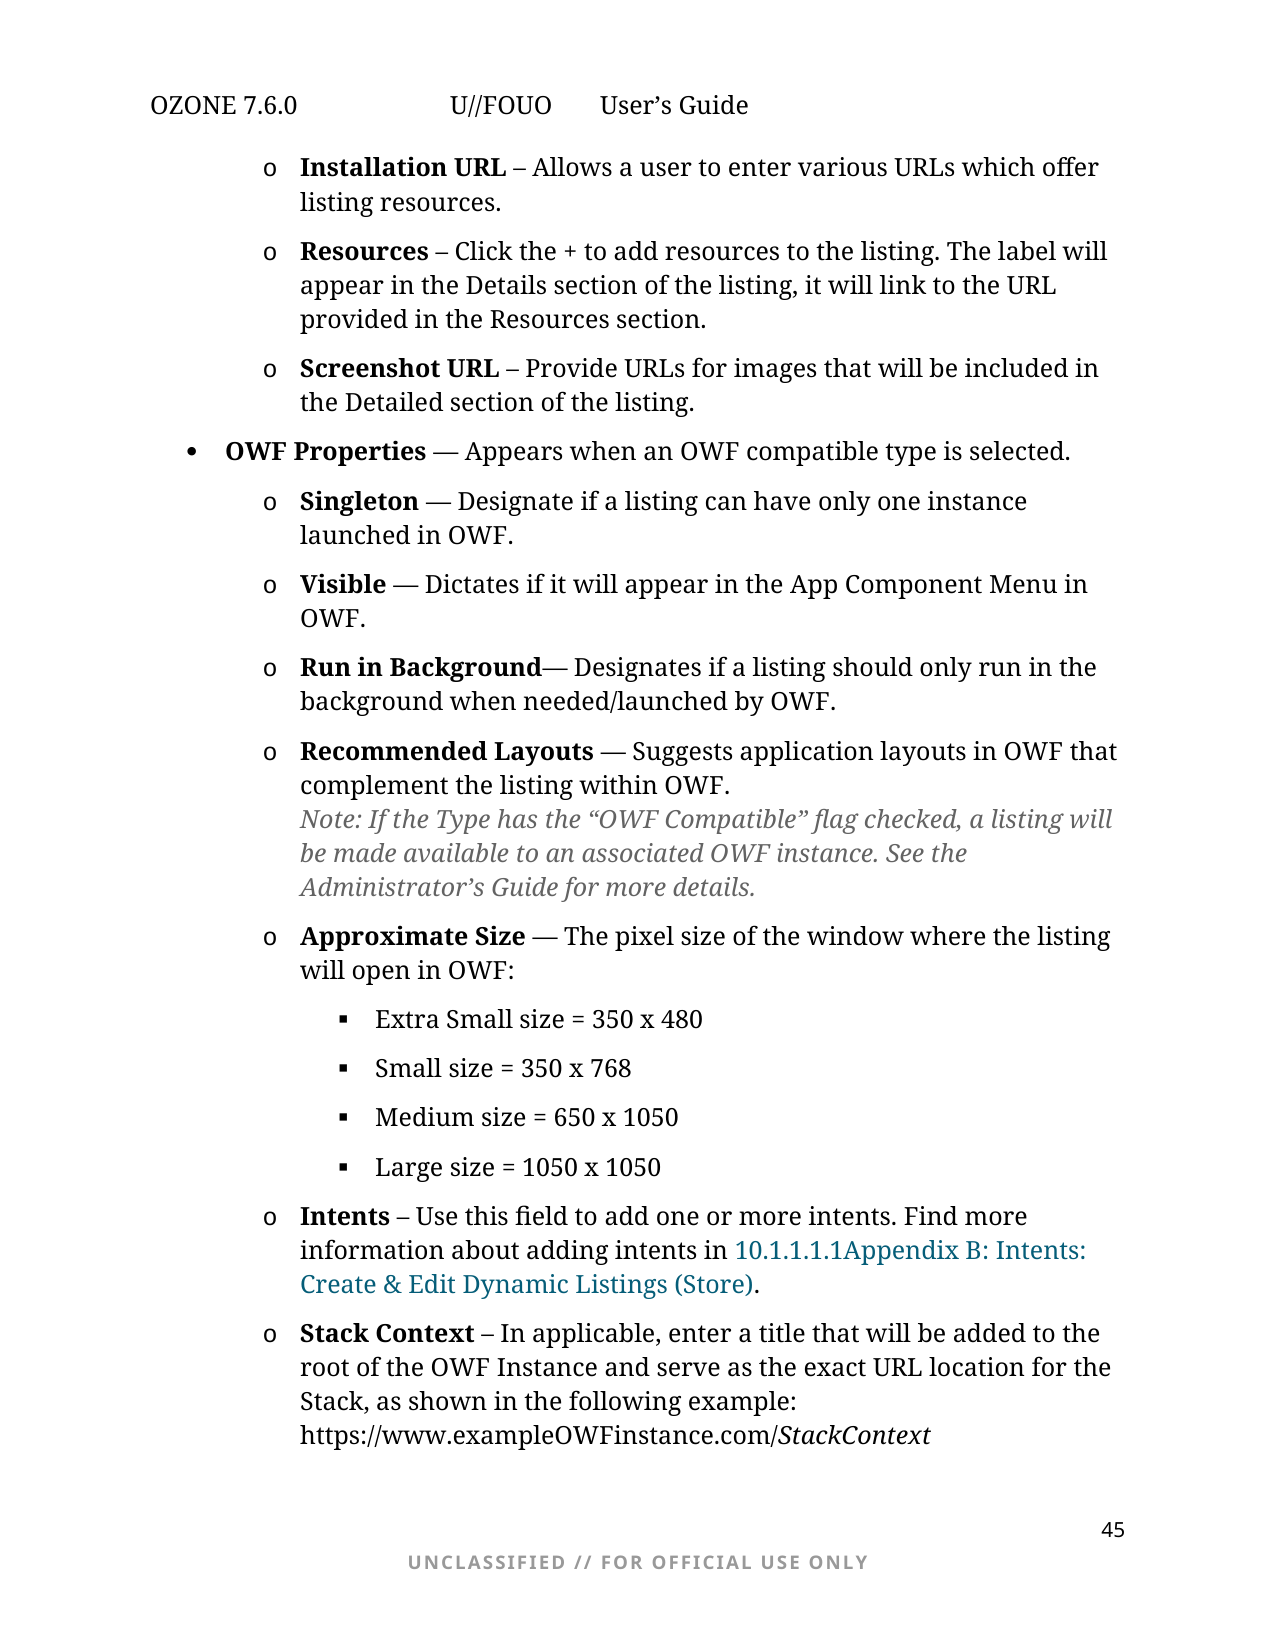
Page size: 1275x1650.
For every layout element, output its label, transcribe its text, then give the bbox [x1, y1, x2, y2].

list Stack Context – In applicable, enter a title that will be added to the root of the OWF Instance and serve as the exact URL location for the Stack, as shown in the following example: https://www.exampleOWFinstance.com/StackContext [262, 1316, 1125, 1452]
list Screenshot URL – Provide URLs for images that will be included in the Detailed section of the listing. [262, 351, 1125, 419]
list Installation URL – Allows a user to enter various URLs which offer listing resources. [262, 150, 1125, 218]
list Extra Small size = 350 x 480 [337, 1002, 1125, 1036]
list Run in Background— Designates if a listing should only run in the background when needed/launched by OWF. [262, 650, 1125, 718]
list Intents – Use this field to add one or more intents. Find more information about adding intents in 10Appendix B: Intents: Create & Edit Dynamic Listings (Store). [262, 1198, 1125, 1301]
list Visible — Dictates if it will appear in the App Component Menu in OWF. [262, 566, 1125, 635]
list OWF Properties — Appears when an OWF compatible type is selected. [187, 434, 1125, 468]
list Small size = 350 x 768 [337, 1051, 1125, 1085]
list Large size = 1050 x 1050 [337, 1149, 1125, 1183]
list Approximate Size — The pixel size of the window where the listing will open in OWF: [262, 919, 1125, 987]
list Medium size = 650 x 1050 [337, 1100, 1125, 1134]
list Recommended Layouts — Suggests application layouts in OWF that complement the listing within OWF. Note: If the Type has the “OWF Compatible” flag checked, a listing will be made available to an associated OWF instance. See the Administrator’s Guide for more details. [262, 733, 1125, 904]
list Resources – Click the + to add resources to the listing. The label will appear in the Details section of the listing, it will link to the URL provided in the Resources section. [262, 233, 1125, 336]
list Singleton — Designate if a listing can have only one instance launched in OWF. [262, 483, 1125, 551]
